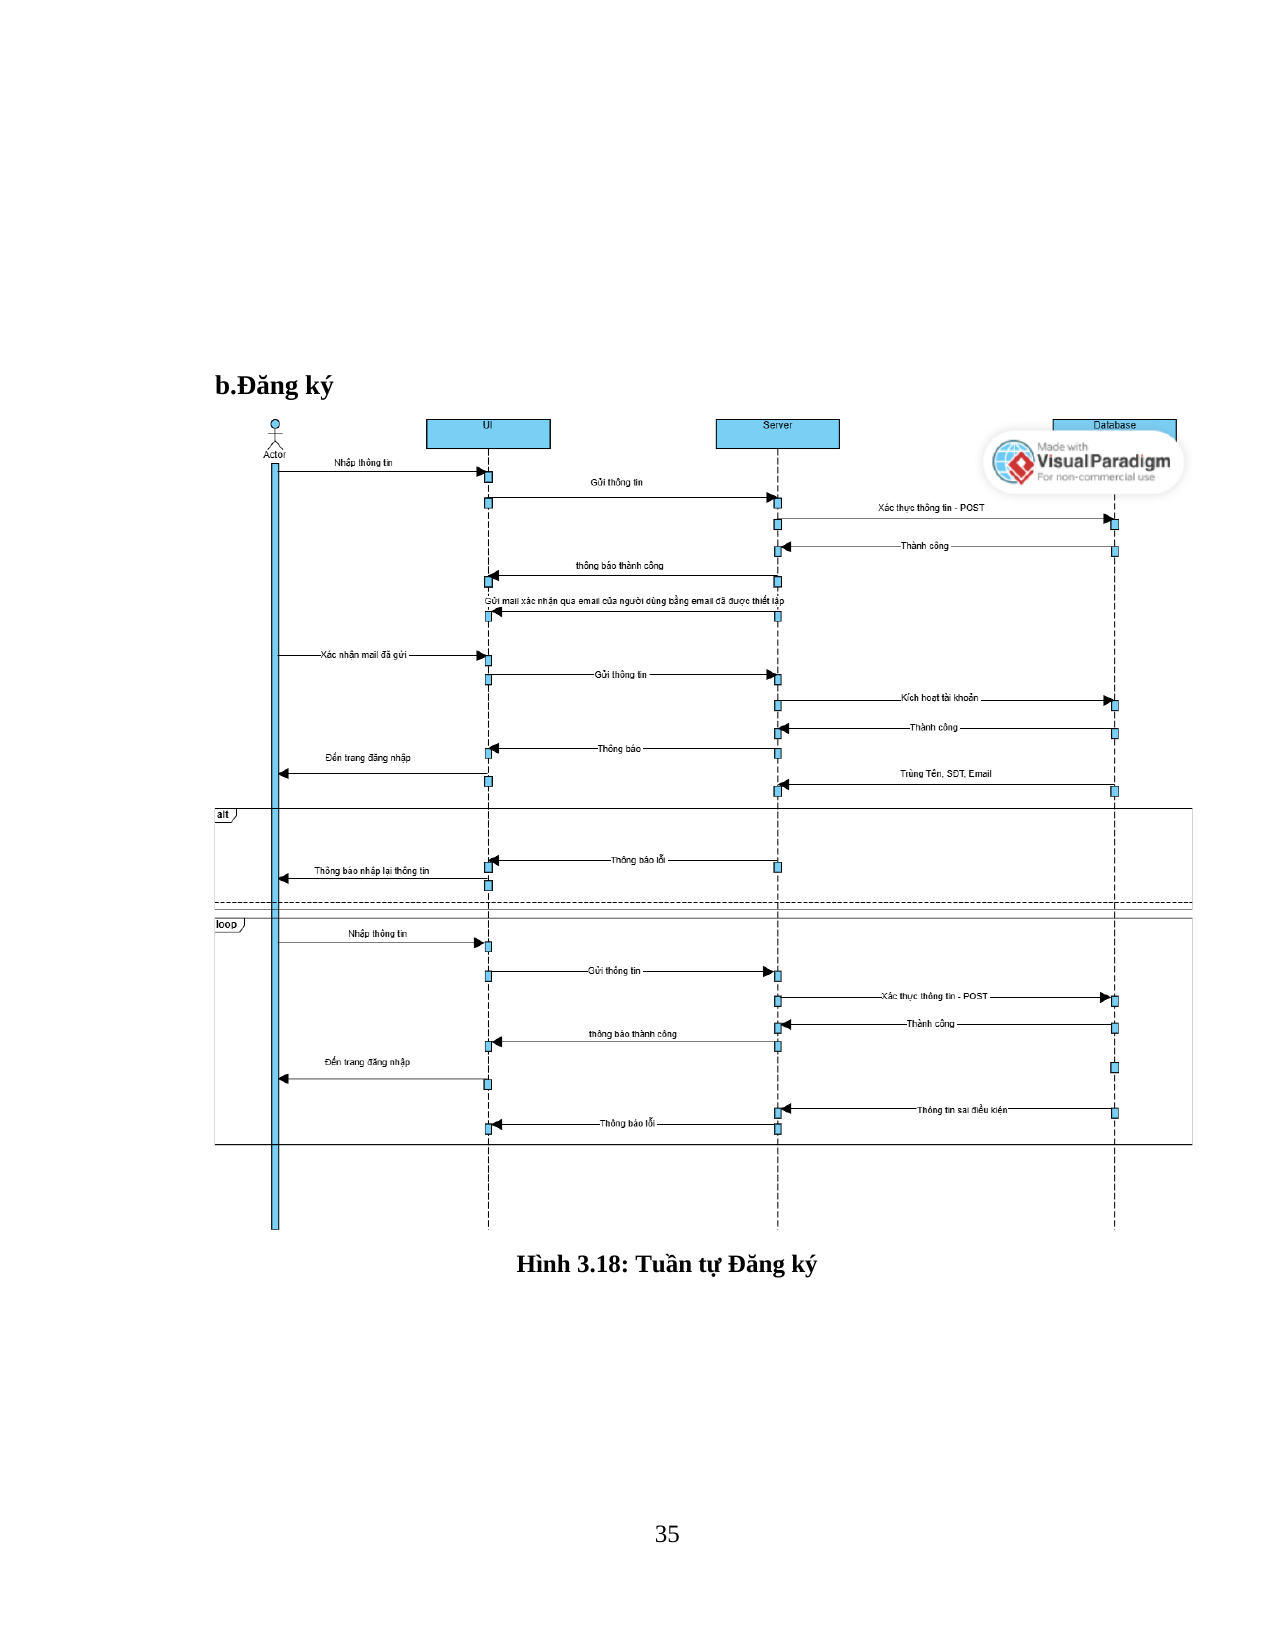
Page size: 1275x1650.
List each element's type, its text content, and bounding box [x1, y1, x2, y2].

text b.Đăng ký [215, 369, 1157, 400]
text Hình 3.18: Tuần tự Đăng ký [177, 1249, 1157, 1277]
picture [214, 419, 1193, 1230]
